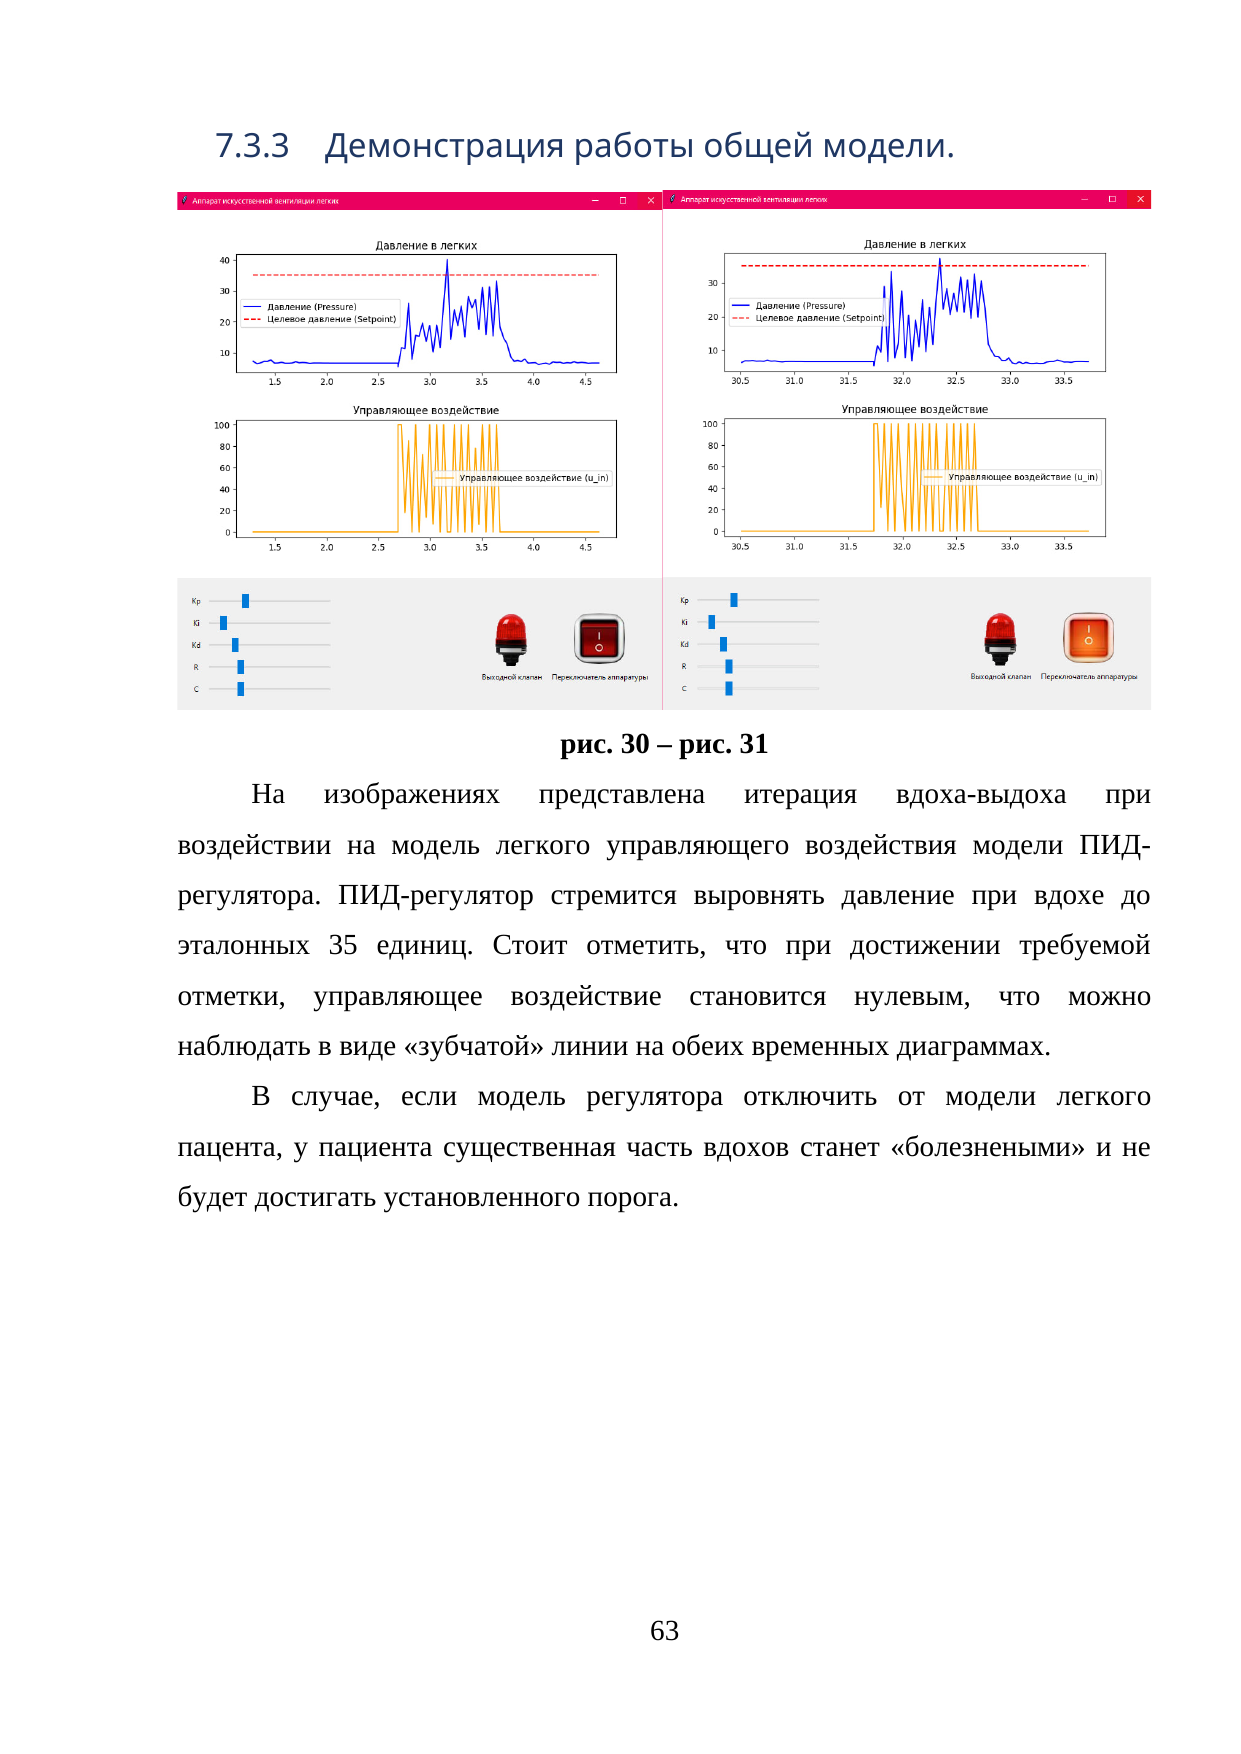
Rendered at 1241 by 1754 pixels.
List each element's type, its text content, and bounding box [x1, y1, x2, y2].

text На изображениях представлена итерация вдоха-выдоха при воздействии на модель легкого управляющего воздействия модели ПИД-регулятора. ПИД-регулятор стремится выровнять давление при вдохе до эталонных 35 единиц. Стоит отметить, что при достижении требуемой отметки, управляющее воздействие становится нулевым, что можно наблюдать в виде «зубчатой» линии на обеих временных диаграммах. [177, 777, 1152, 1062]
text В случае, если модель регулятора отключить от модели легкого пацента, у пациента существенная часть вдохов станет «болезнеными» и не будет достигать установленного порога. [177, 1078, 1152, 1213]
subtitle Демонстрация работы общей модели. [215, 122, 1152, 168]
picture [177, 190, 1152, 710]
text рис. 30 – рис. 31 [177, 726, 1152, 760]
